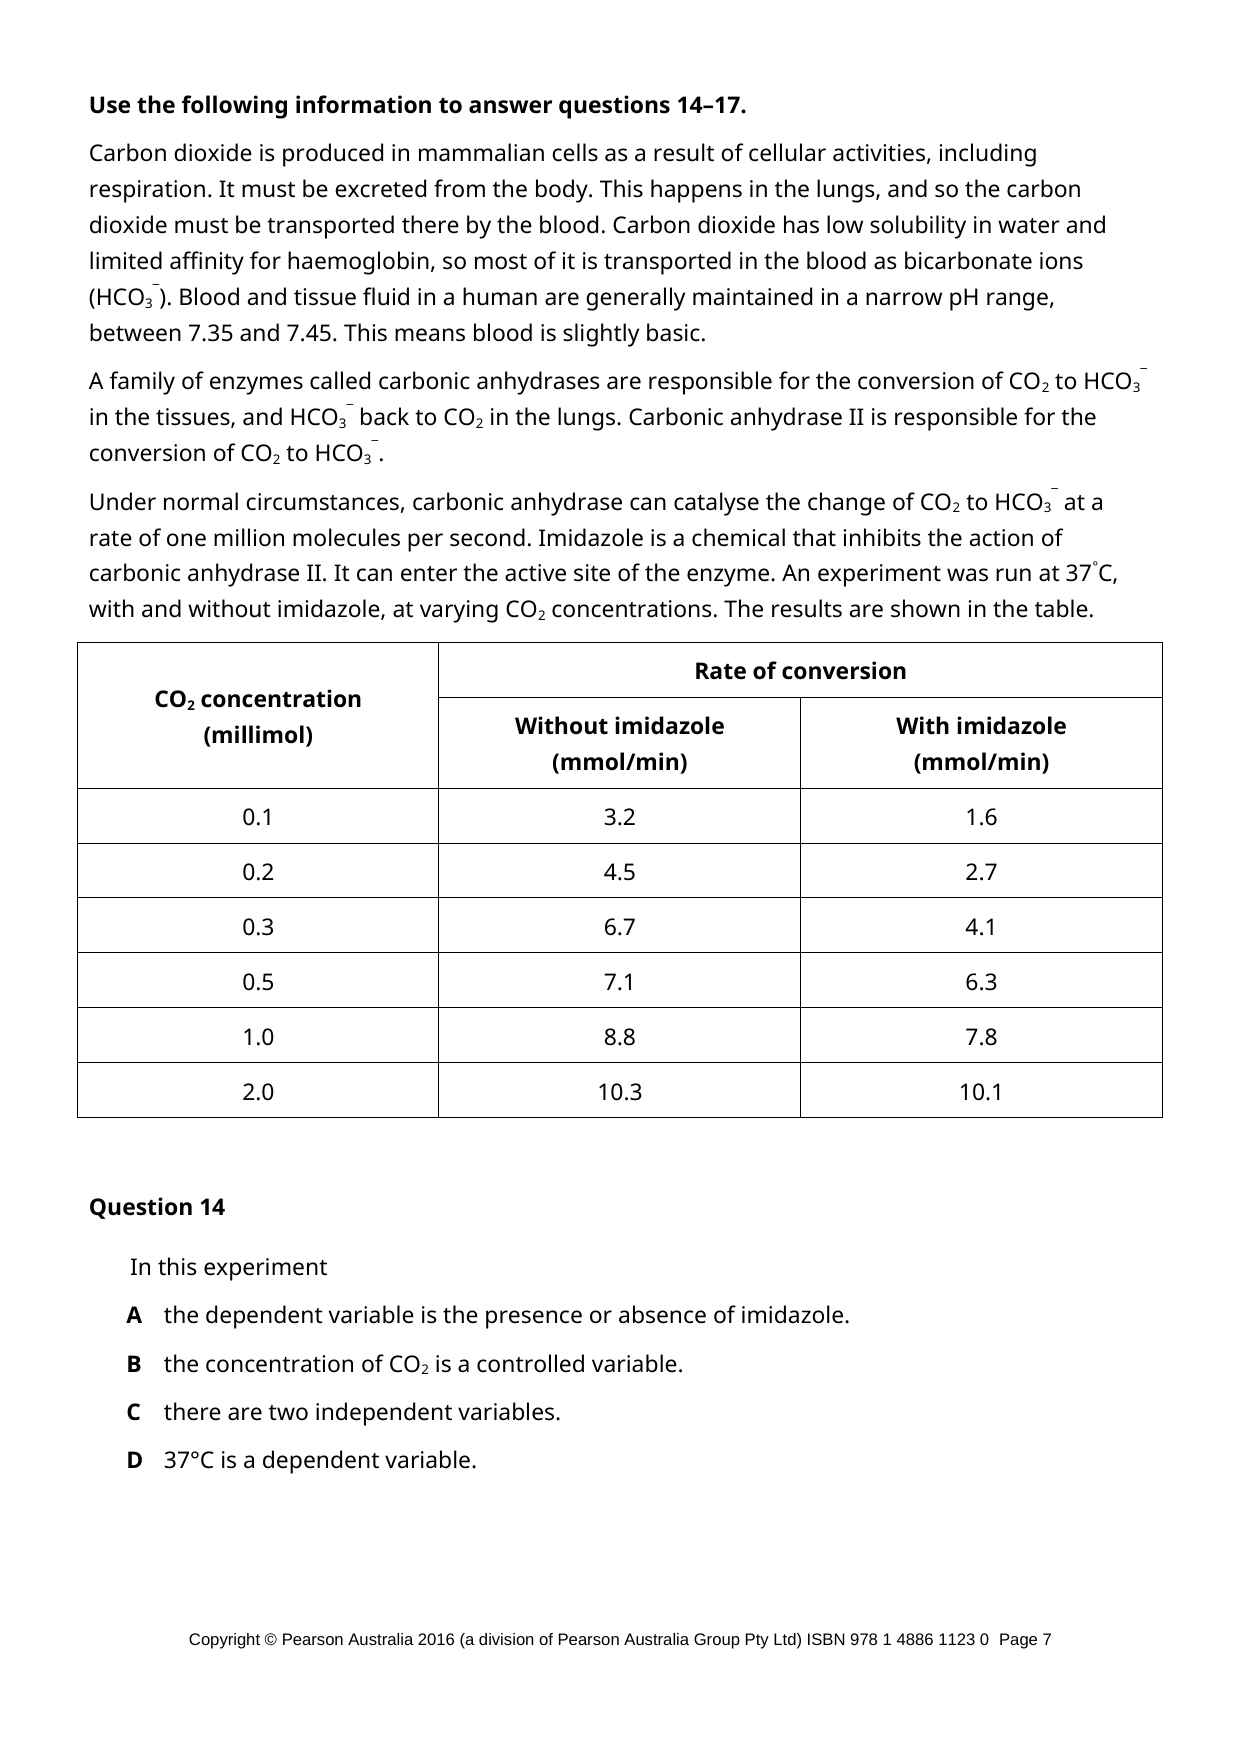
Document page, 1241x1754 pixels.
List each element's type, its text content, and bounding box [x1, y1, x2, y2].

table_header Rate of conversion [439, 643, 1162, 697]
table_cell 1.6 [801, 789, 1162, 842]
table_cell 0.2 [78, 844, 438, 897]
list there are two independent variables. [126, 1396, 1152, 1427]
list the dependent variable is the presence or absence of imidazole. [126, 1299, 1152, 1330]
table_cell 6.7 [439, 898, 800, 952]
table_cell Without imidazole (mmol/min) [439, 698, 800, 787]
table_cell 7.8 [801, 1008, 1162, 1062]
table_cell With imidazole (mmol/min) [801, 698, 1162, 787]
table_cell 0.3 [78, 898, 438, 952]
table_header CO2 concentration (millimol) [78, 643, 438, 787]
list the concentration of CO2 is a controlled variable. [126, 1348, 1152, 1379]
table_cell 4.1 [801, 898, 1162, 952]
list 37°C is a dependent variable. [126, 1444, 1152, 1476]
text Use the following information to answer questions 14–17. [89, 89, 1152, 120]
table_cell 6.3 [801, 953, 1162, 1007]
text Question 14 [89, 1191, 1152, 1223]
table_cell 8.8 [439, 1008, 800, 1062]
text Under normal circumstances, carbonic anhydrase can catalyse the change of CO2 to HCO3‾ at a rate of one million molecules per second. Imidazole is a chemical that inhibits the action of carbonic anhydrase II. It can enter the active site of the enzyme. An experiment was run at 37°C, with and without imidazole, at varying CO2 concentrations. The results are shown in the table. [89, 486, 1152, 624]
text A family of enzymes called carbonic anhydrases are responsible for the conversion of CO2 to HCO3‾ in the tissues, and HCO3‾ back to CO2 in the lungs. Carbonic anhydrase II is responsible for the conversion of CO2 to HCO3‾. [89, 365, 1152, 468]
table_cell 3.2 [439, 789, 800, 842]
table_cell 2.0 [78, 1063, 438, 1117]
table_cell 2.7 [801, 844, 1162, 897]
table_cell 0.5 [78, 953, 438, 1007]
text In this experiment [130, 1251, 1152, 1282]
table_cell 7.1 [439, 953, 800, 1007]
table_cell 10.1 [801, 1063, 1162, 1117]
table_cell 1.0 [78, 1008, 438, 1062]
table_cell 10.3 [439, 1063, 800, 1117]
table_cell 0.1 [78, 789, 438, 842]
text Carbon dioxide is produced in mammalian cells as a result of cellular activities, including respiration. It must be excreted from the body. This happens in the lungs, and so the carbon dioxide must be transported there by the blood. Carbon dioxide has low solubility in water and limited affinity for haemoglobin, so most of it is transported in the blood as bicarbonate ions (HCO3‾). Blood and tissue fluid in a human are generally maintained in a narrow pH range, between 7.35 and 7.45. This means blood is slightly basic. [89, 137, 1152, 348]
table_cell 4.5 [439, 844, 800, 897]
